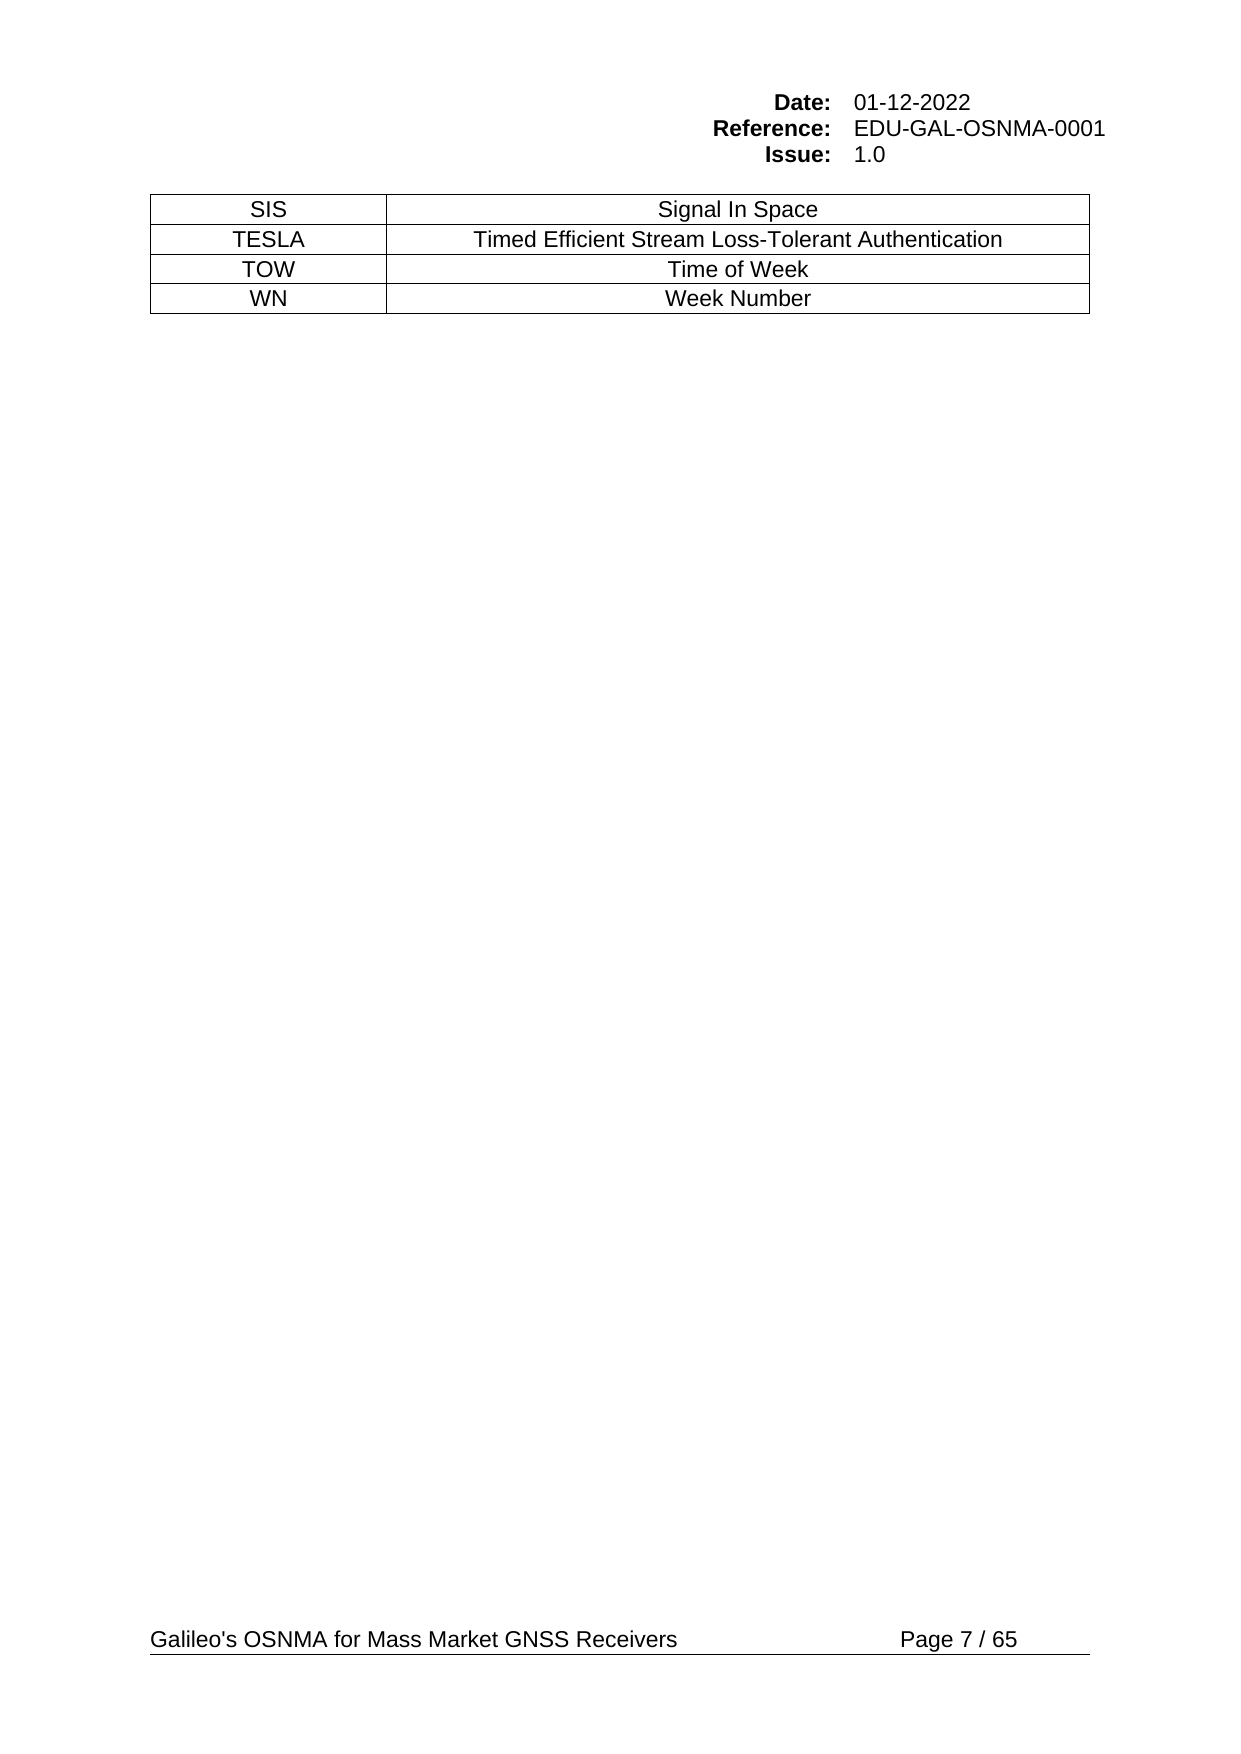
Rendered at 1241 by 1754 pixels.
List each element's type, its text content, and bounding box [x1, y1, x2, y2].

table_cell TESLA [151, 225, 386, 253]
table_cell Time of Week [387, 255, 1089, 283]
table_cell SIS [151, 195, 386, 224]
table_cell TOW [151, 255, 386, 283]
table_cell Week Number [387, 284, 1089, 313]
table_cell WN [151, 284, 386, 313]
table_cell Signal In Space [387, 195, 1089, 224]
table_cell Timed Efficient Stream Loss-Tolerant Authentication [387, 225, 1089, 253]
